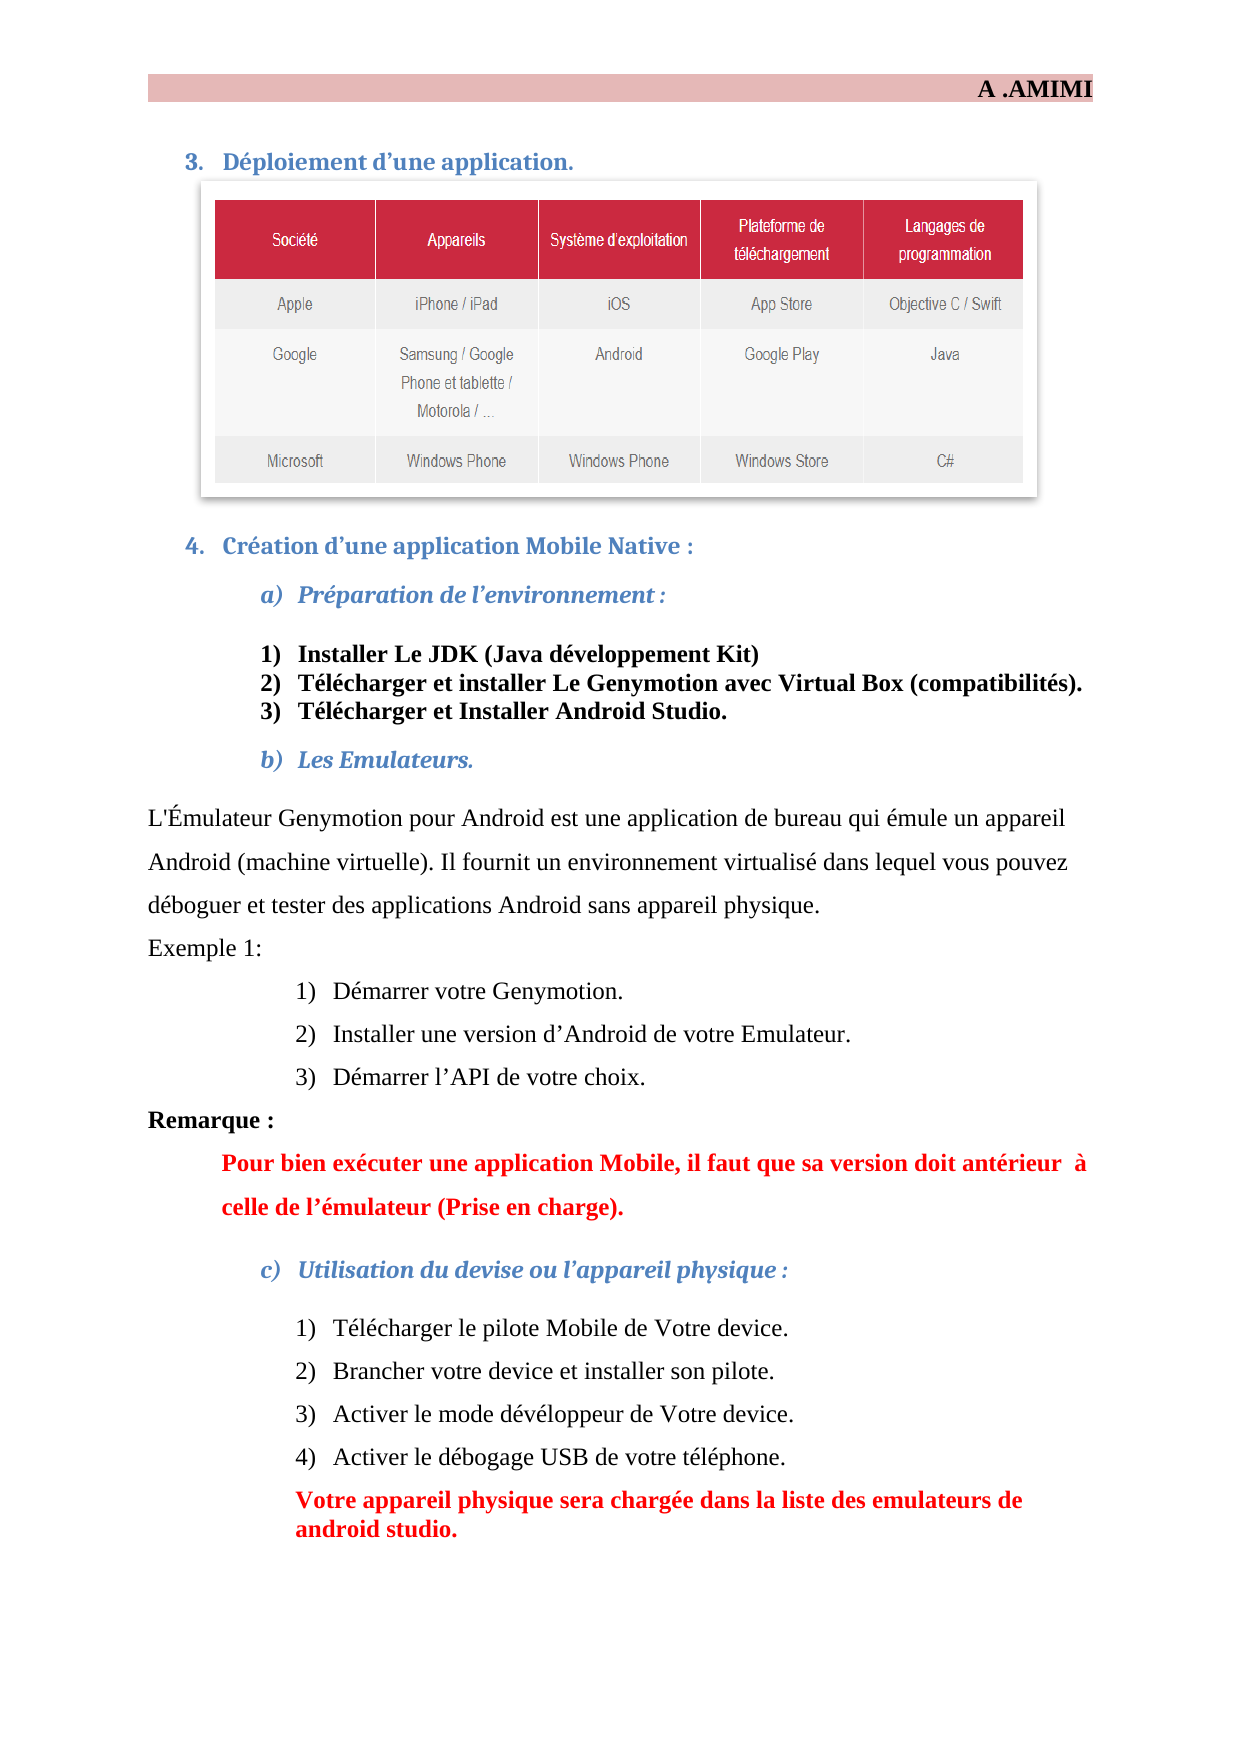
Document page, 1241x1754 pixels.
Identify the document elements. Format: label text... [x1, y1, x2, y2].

list Installer Le JDK (Java développement Kit) [260, 639, 1093, 668]
list Activer le mode dévéloppeur de Votre device. [295, 1399, 1093, 1428]
text Pour bien exécuter une application Mobile, il faut que sa version doit antérieur à celle de l’émulateur (Prise en charge). [221, 1148, 1093, 1220]
list Brancher votre device et installer son pilote. [295, 1356, 1093, 1385]
text Remarque : [148, 1105, 1093, 1134]
subtitle Déploiement d’une application. [185, 148, 1093, 176]
subtitle Création d’une application Mobile Native : [185, 532, 1093, 561]
list Télécharger le pilote Mobile de Votre device. [295, 1313, 1093, 1342]
list Installer une version d’Android de votre Emulateur. [295, 1019, 1093, 1048]
list Télécharger et Installer Android Studio. [260, 696, 1093, 725]
list Télécharger et installer Le Genymotion avec Virtual Box (compatibilités). [260, 668, 1093, 696]
text Votre appareil physique sera chargée dans la liste des emulateurs de android studio. [295, 1486, 1093, 1543]
list Démarrer votre Genymotion. [295, 976, 1093, 1005]
picture [215, 195, 1023, 483]
subtitle Les Emulateurs. [260, 746, 1093, 775]
list Activer le débogage USB de votre téléphone. [295, 1442, 1093, 1471]
subtitle Préparation de l’environnement : [260, 581, 1093, 610]
text L'Émulateur Genymotion pour Android est une application de bureau qui émule un appareil Android (machine virtuelle). Il fournit un environnement virtualisé dans lequel vous pouvez déboguer et tester des applications Android sans appareil physique. [148, 803, 1093, 918]
subtitle Utilisation du devise ou l’appareil physique : [260, 1256, 1093, 1284]
text Exemple 1: [148, 933, 1093, 962]
list Démarrer l’API de votre choix. [295, 1062, 1093, 1091]
